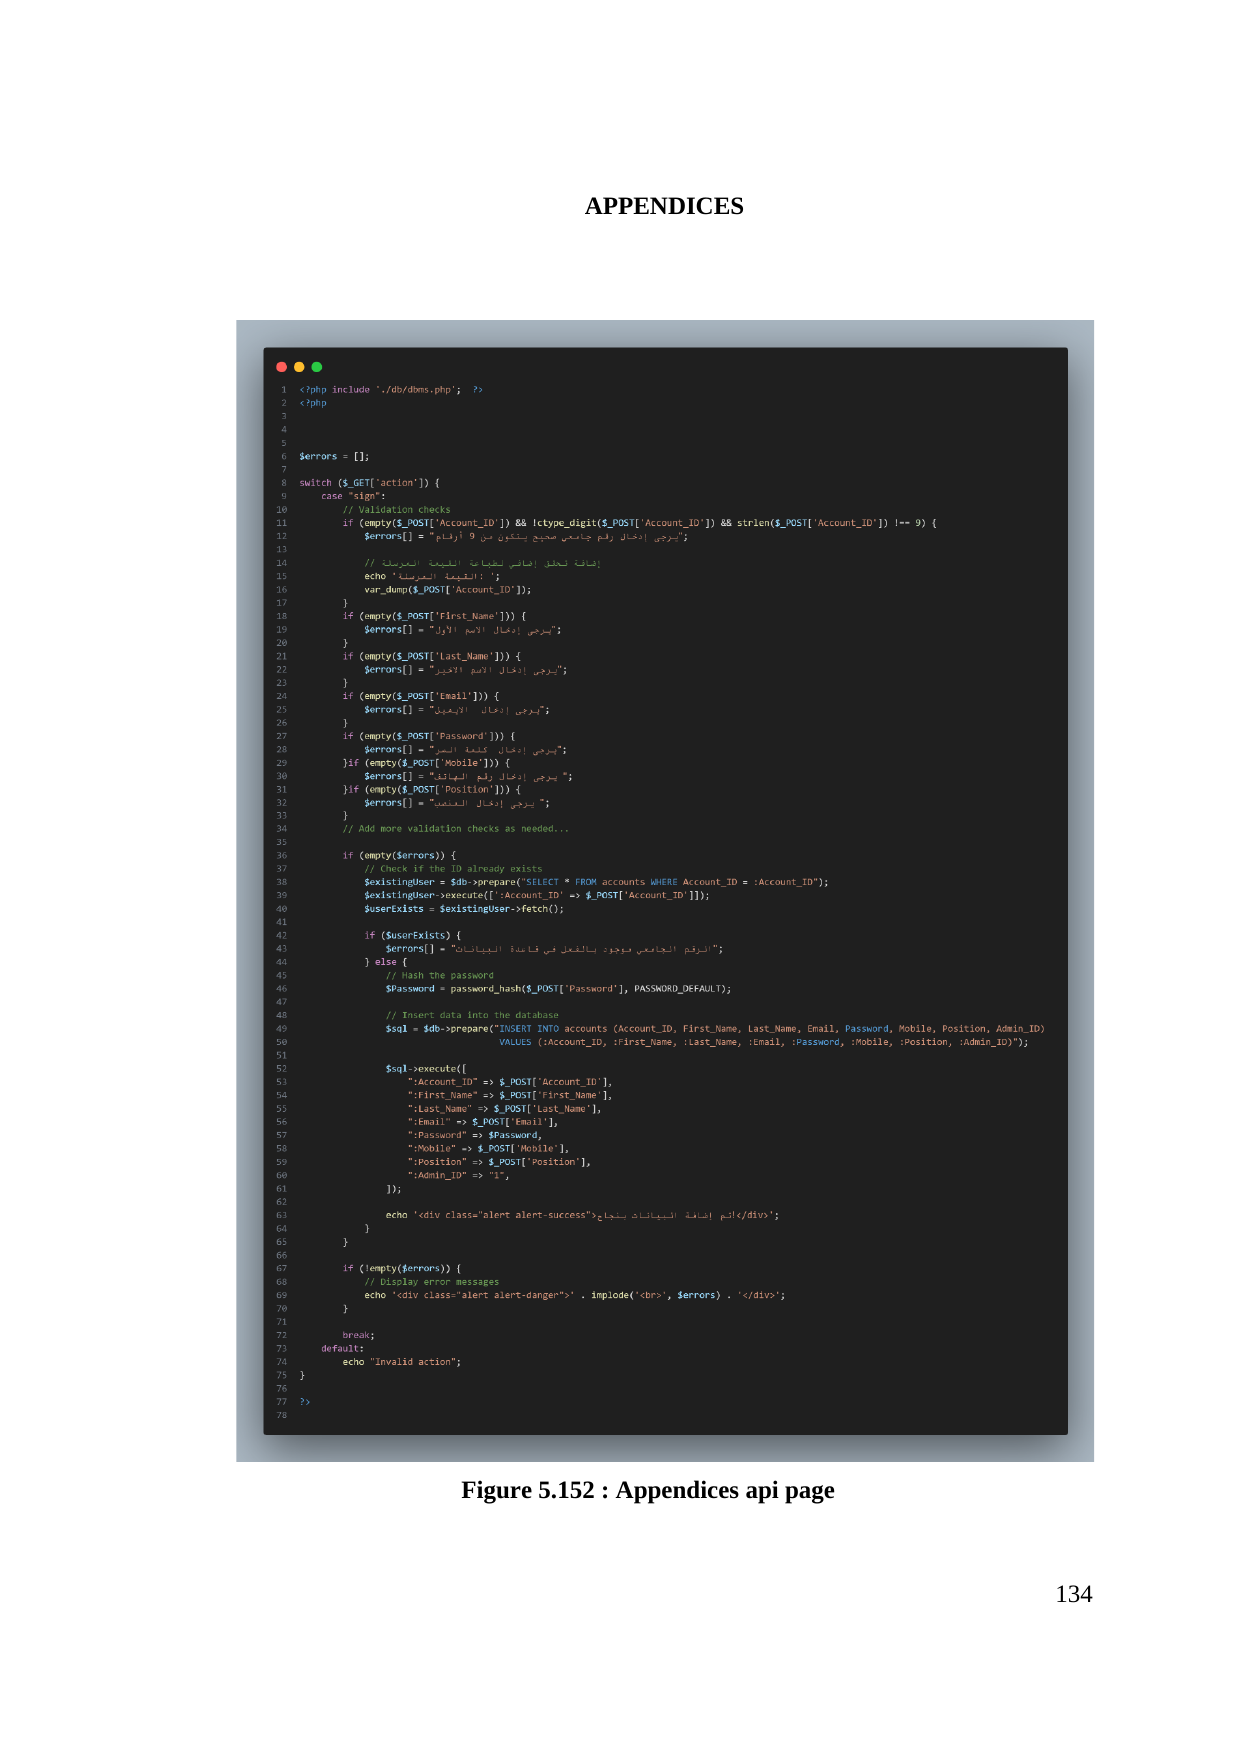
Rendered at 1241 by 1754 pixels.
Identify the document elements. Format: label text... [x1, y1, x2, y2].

subtitle APPENDICES [236, 191, 1092, 219]
picture [236, 320, 1095, 1462]
